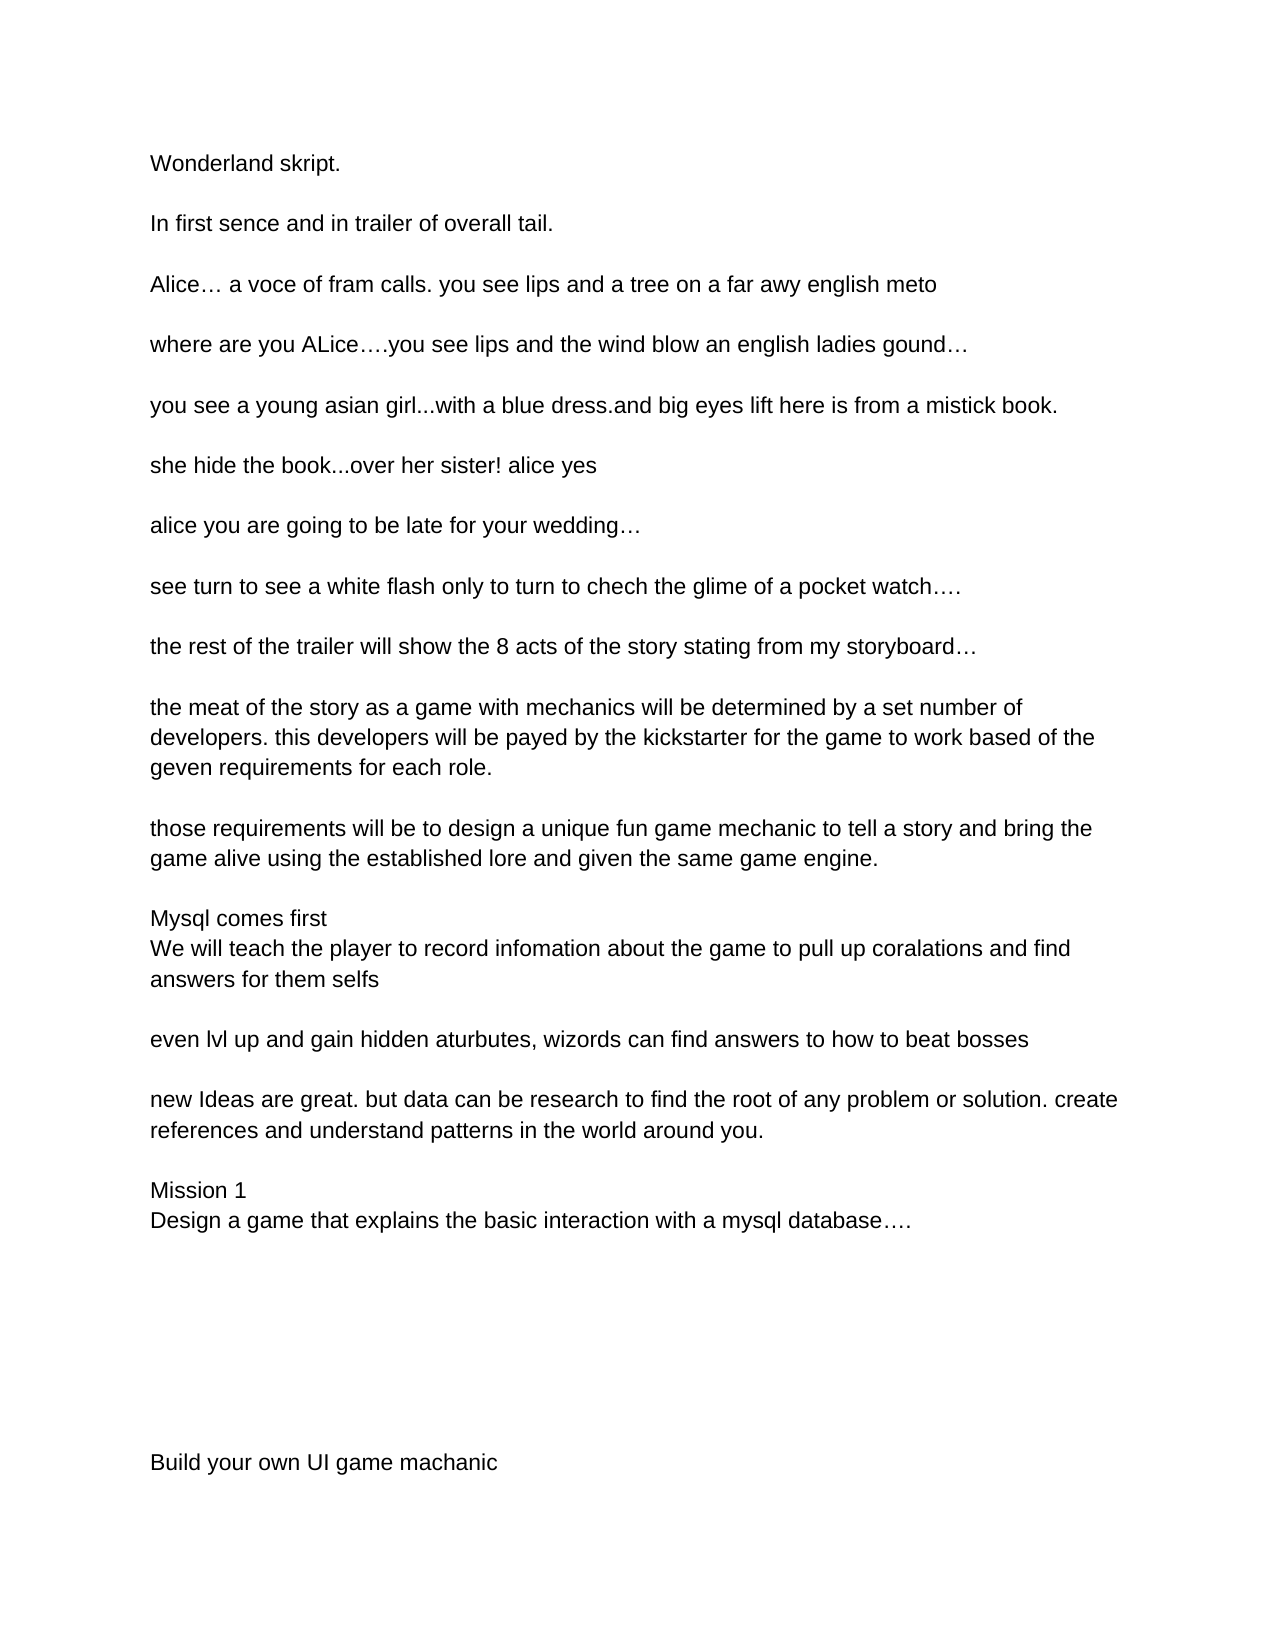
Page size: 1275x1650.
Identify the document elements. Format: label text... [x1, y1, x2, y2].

text you see a young asian girl...with a blue dress.and big eyes lift here is from a mistick book. [150, 392, 1125, 418]
text Mission 1 [150, 1177, 1125, 1203]
text Wonderland skript. [150, 150, 1125, 176]
text those requirements will be to design a unique fun game mechanic to tell a story and bring the game alive using the established lore and given the same game engine. [150, 814, 1125, 871]
text the rest of the trailer will show the 8 acts of the story stating from my storyboard… [150, 633, 1125, 660]
text In first sence and in trailer of overall tail. [150, 210, 1125, 237]
text Alice… a voce of fram calls. you see lips and a tree on a far awy english meto [150, 271, 1125, 297]
text she hide the book...over her sister! alice yes [150, 452, 1125, 478]
text We will teach the player to record infomation about the game to pull up coralations and find answers for them selfs [150, 935, 1125, 992]
text Design a game that explains the basic interaction with a mysql database…. [150, 1207, 1125, 1234]
text Build your own UI game machanic [150, 1449, 1125, 1475]
text where are you ALice….you see lips and the wind blow an english ladies gound… [150, 331, 1125, 358]
text new Ideas are great. but data can be research to find the root of any problem or solution. create references and understand patterns in the world around you. [150, 1086, 1125, 1143]
text the meat of the story as a game with mechanics will be determined by a set number of developers. this developers will be payed by the kickstarter for the game to work based of the geven requirements for each role. [150, 694, 1125, 781]
text alice you are going to be late for your wedding… [150, 512, 1125, 539]
text even lvl up and gain hidden aturbutes, wizords can find answers to how to beat bosses [150, 1026, 1125, 1052]
text Mysql comes first [150, 905, 1125, 932]
text see turn to see a white flash only to turn to chech the glime of a pocket watch…. [150, 573, 1125, 599]
